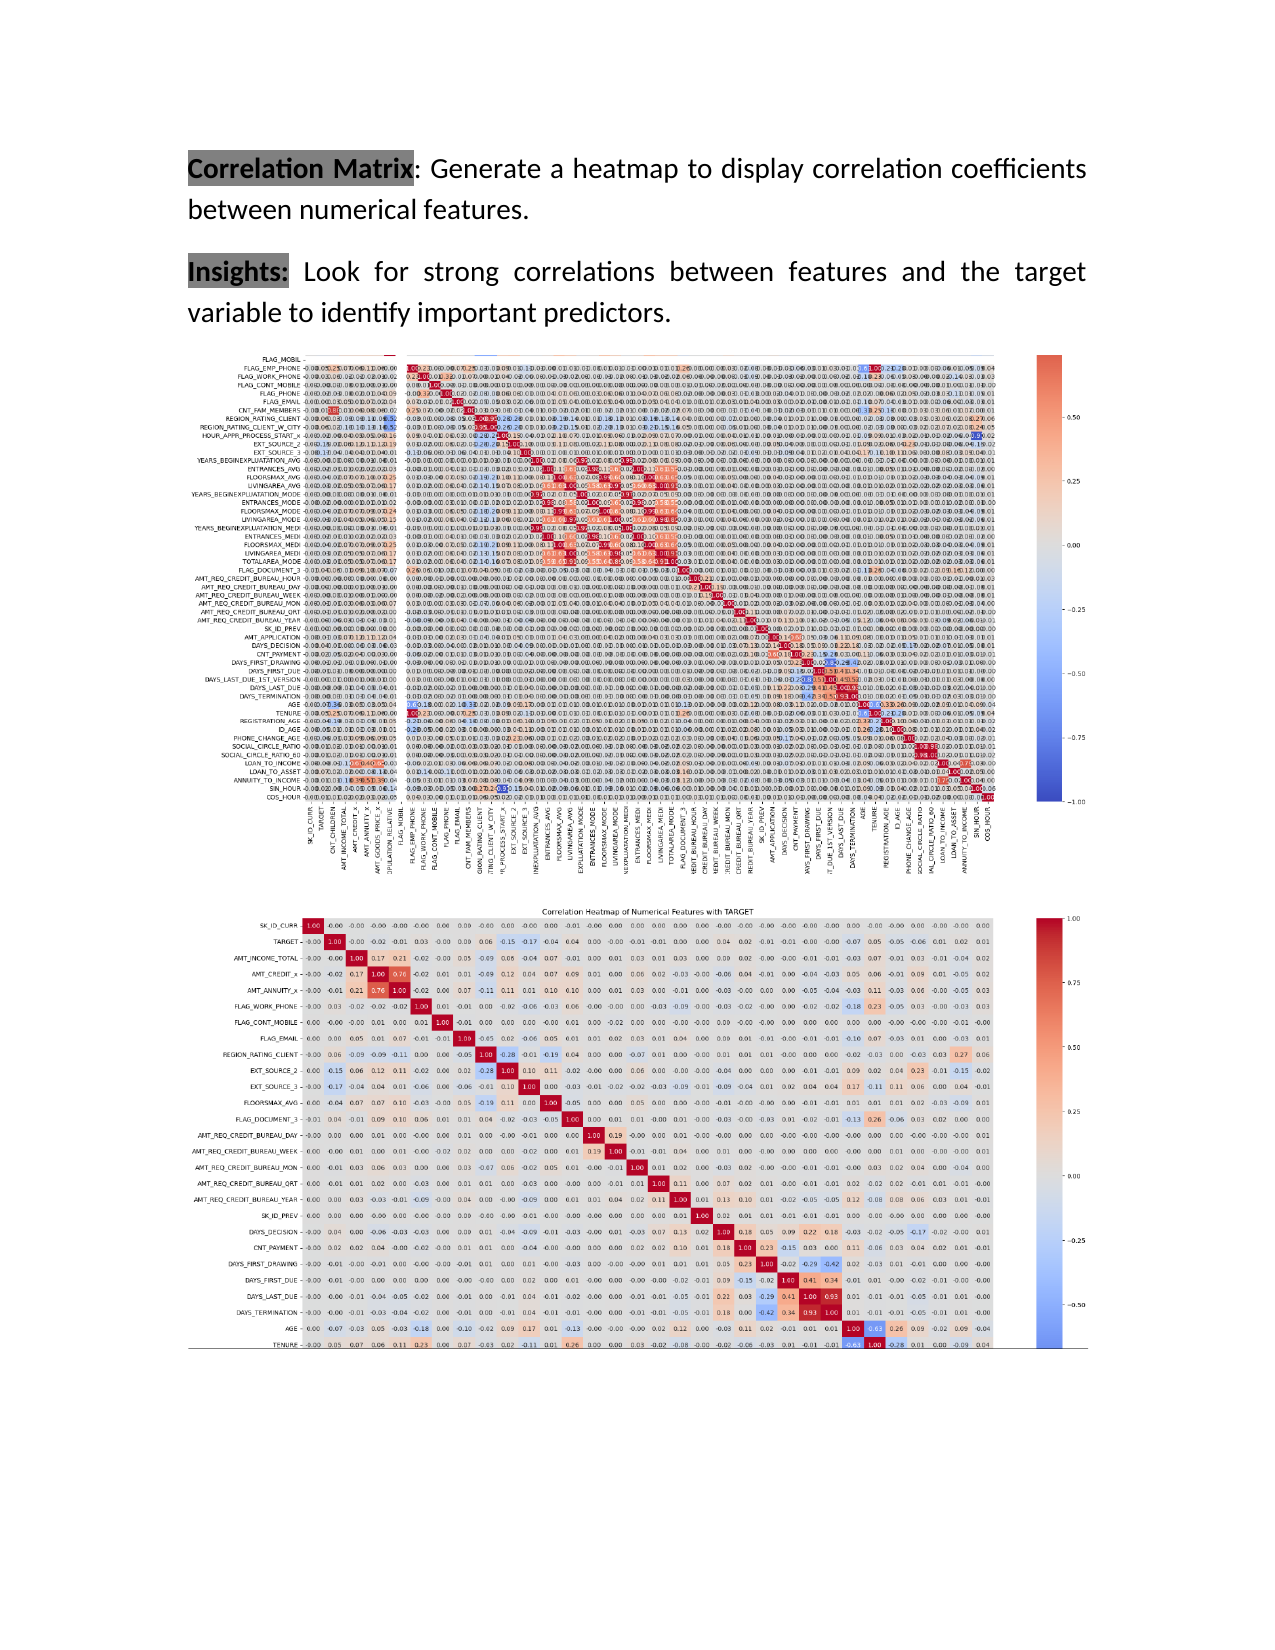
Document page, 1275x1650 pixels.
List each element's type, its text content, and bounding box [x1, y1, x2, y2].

text Correlation Matrix: Generate a heatmap to display correlation coefficients between numerical features. [187, 150, 1087, 227]
picture [187, 355, 1088, 874]
picture [188, 905, 1089, 1349]
text Insights: Look for strong correlations between features and the target variable to identify important predictors. [187, 253, 1087, 329]
